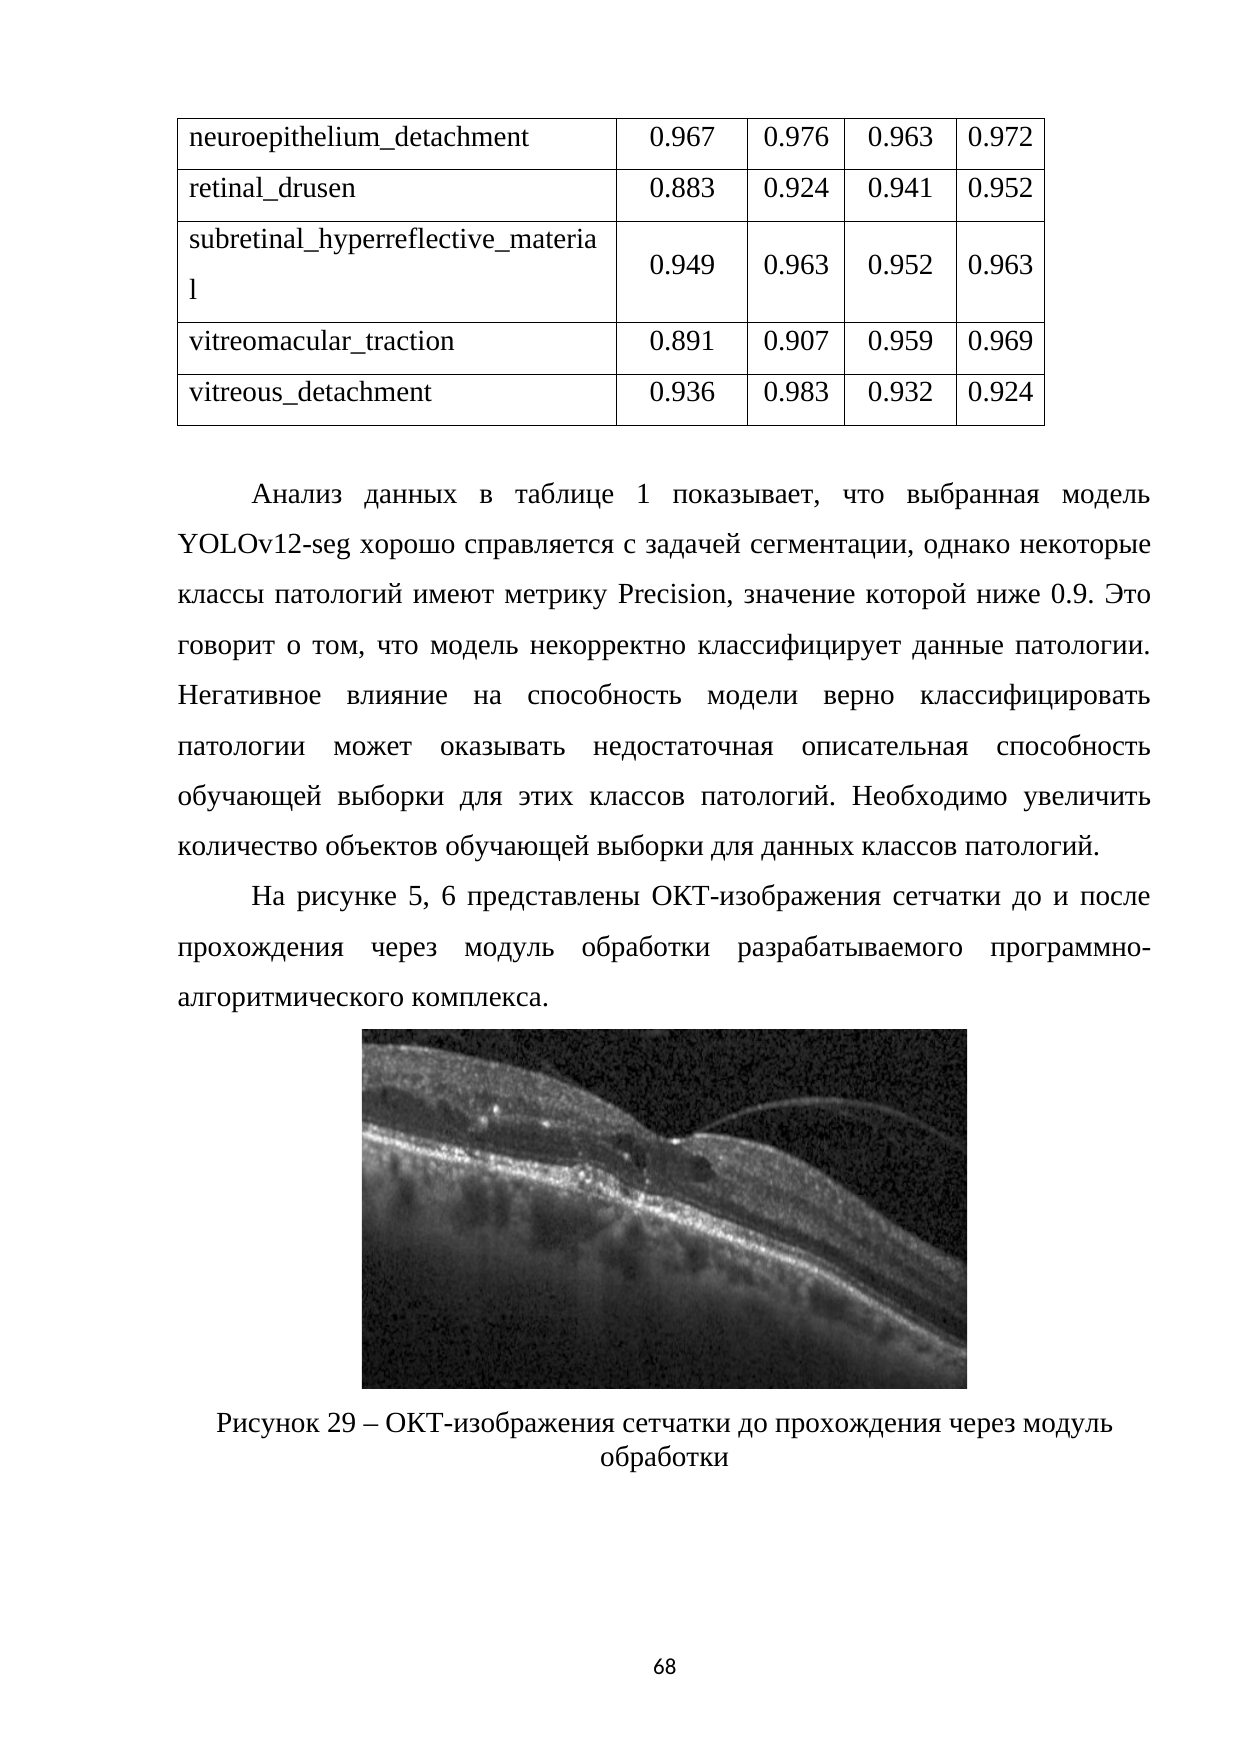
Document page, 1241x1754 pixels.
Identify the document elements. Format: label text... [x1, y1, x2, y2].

table_cell retinal_drusen [178, 170, 616, 221]
table_cell 0.936 [617, 375, 747, 425]
table_cell 0.891 [617, 323, 747, 373]
table_cell 0.963 [957, 222, 1044, 322]
table_cell 0.983 [748, 375, 844, 425]
table_cell subretinal_hyperreflective_material [178, 222, 616, 322]
table_cell 0.883 [617, 170, 747, 221]
table_cell 0.972 [957, 119, 1044, 169]
table_cell vitreomacular_traction [178, 323, 616, 373]
table_cell 0.952 [957, 170, 1044, 221]
table_cell 0.924 [957, 375, 1044, 425]
table_cell 0.976 [748, 119, 844, 169]
table_cell 0.941 [845, 170, 956, 221]
picture [361, 1029, 968, 1389]
table_cell 0.932 [845, 375, 956, 425]
table_cell vitreous_detachment [178, 375, 616, 425]
table_cell 0.963 [748, 222, 844, 322]
table_cell 0.963 [845, 119, 956, 169]
table_cell 0.949 [617, 222, 747, 322]
table_cell 0.924 [748, 170, 844, 221]
table_cell 0.907 [748, 323, 844, 373]
table_cell 0.967 [617, 119, 747, 169]
table_cell 0.969 [957, 323, 1044, 373]
table_cell 0.959 [845, 323, 956, 373]
table_cell neuroepithelium_detachment [178, 119, 616, 169]
table_cell 0.952 [845, 222, 956, 322]
text Анализ данных в таблице 1 показывает, что выбранная модель YOLOv12-seg хорошо справляется с задачей сегментации, однако некоторые классы патологий имеют метрику Precision, значение которой ниже 0.9. Это говорит о том, что модель некорректно классифицирует данные патологии. Негативное влияние на способность модели верно классифицировать патологии может оказывать недостаточная описательная способность обучающей выборки для этих классов патологий. Необходимо увеличить количество объектов обучающей выборки для данных классов патологий. [177, 476, 1152, 862]
text Рисунок 29 – ОКТ-изображения сетчатки до прохождения через модуль обработки [177, 1406, 1152, 1473]
text На рисунке 5, 6 представлены ОКТ-изображения сетчатки до и после прохождения через модуль обработки разрабатываемого программно-алгоритмического комплекса. [177, 878, 1152, 1013]
